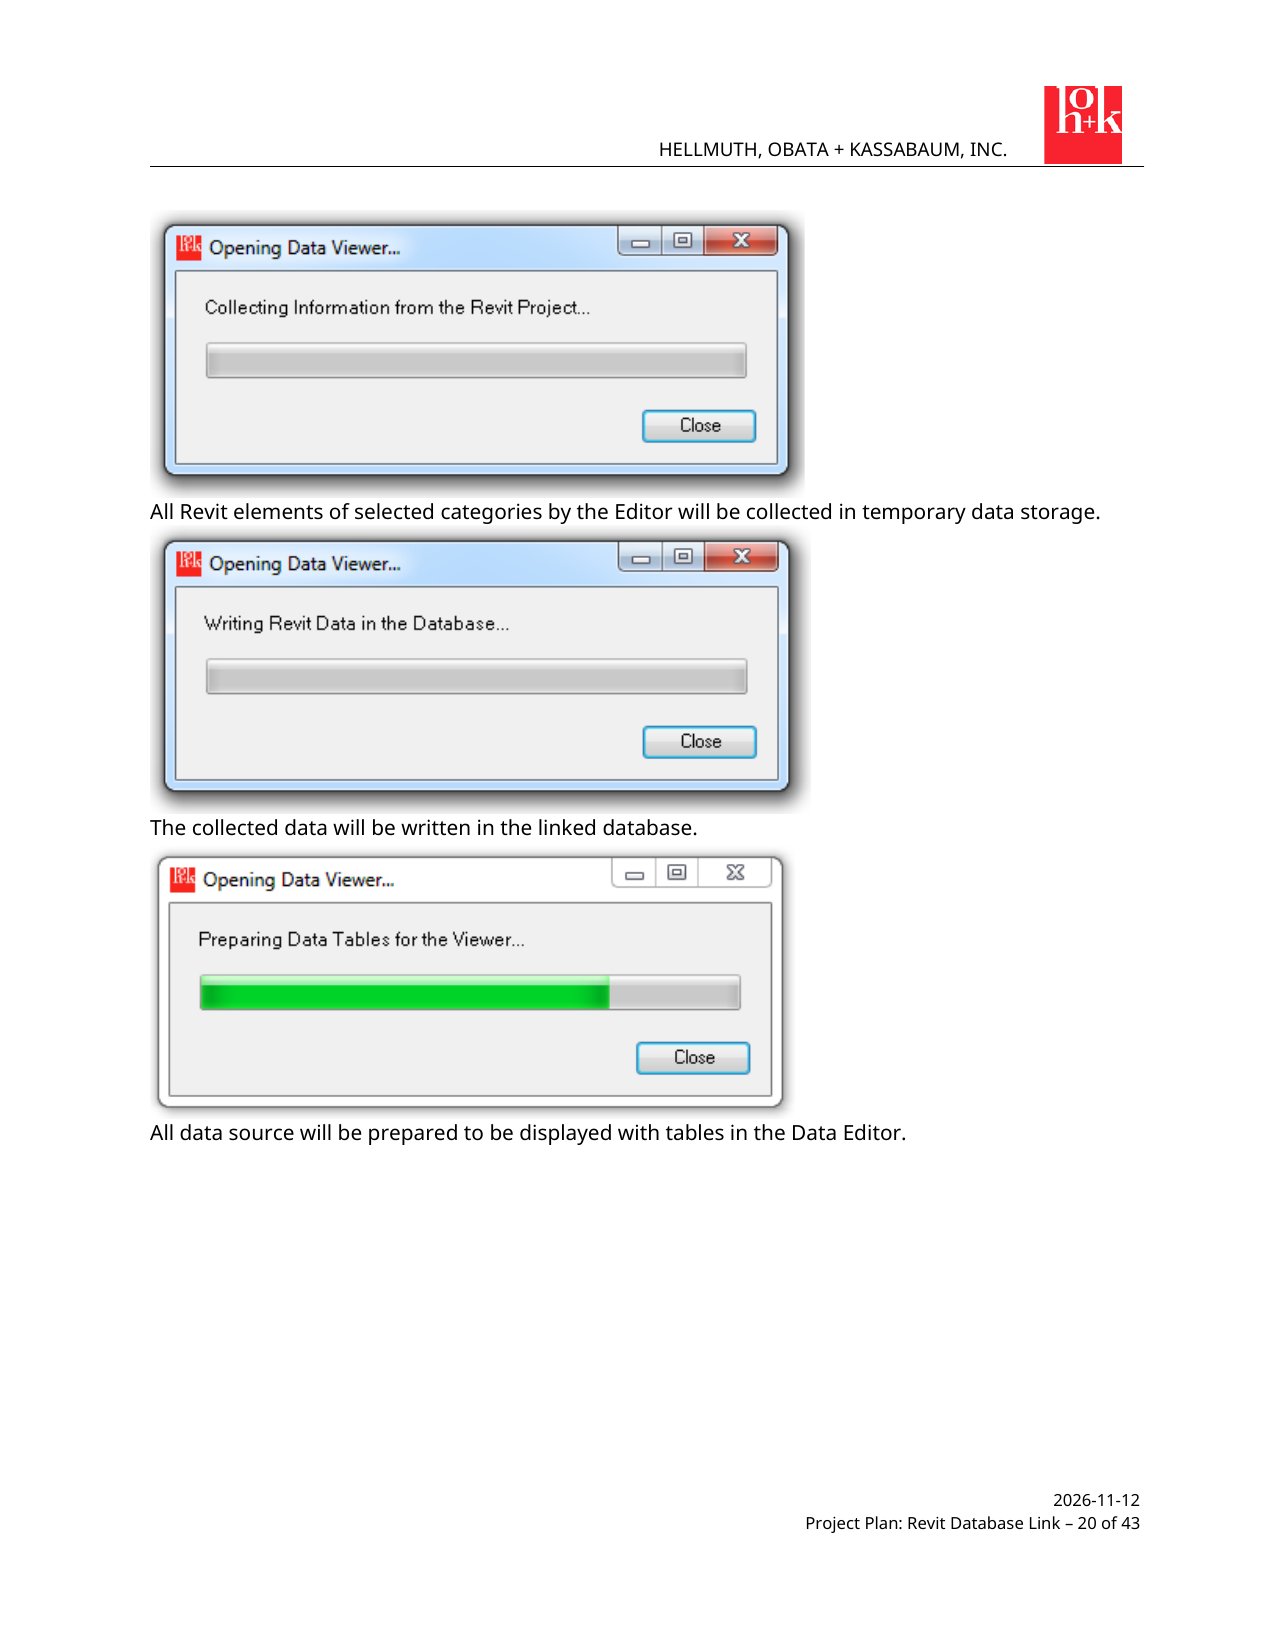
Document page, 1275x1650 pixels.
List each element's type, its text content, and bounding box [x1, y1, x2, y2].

picture [150, 210, 805, 498]
picture [150, 525, 811, 814]
picture [1044, 86, 1122, 164]
picture [150, 841, 796, 1119]
